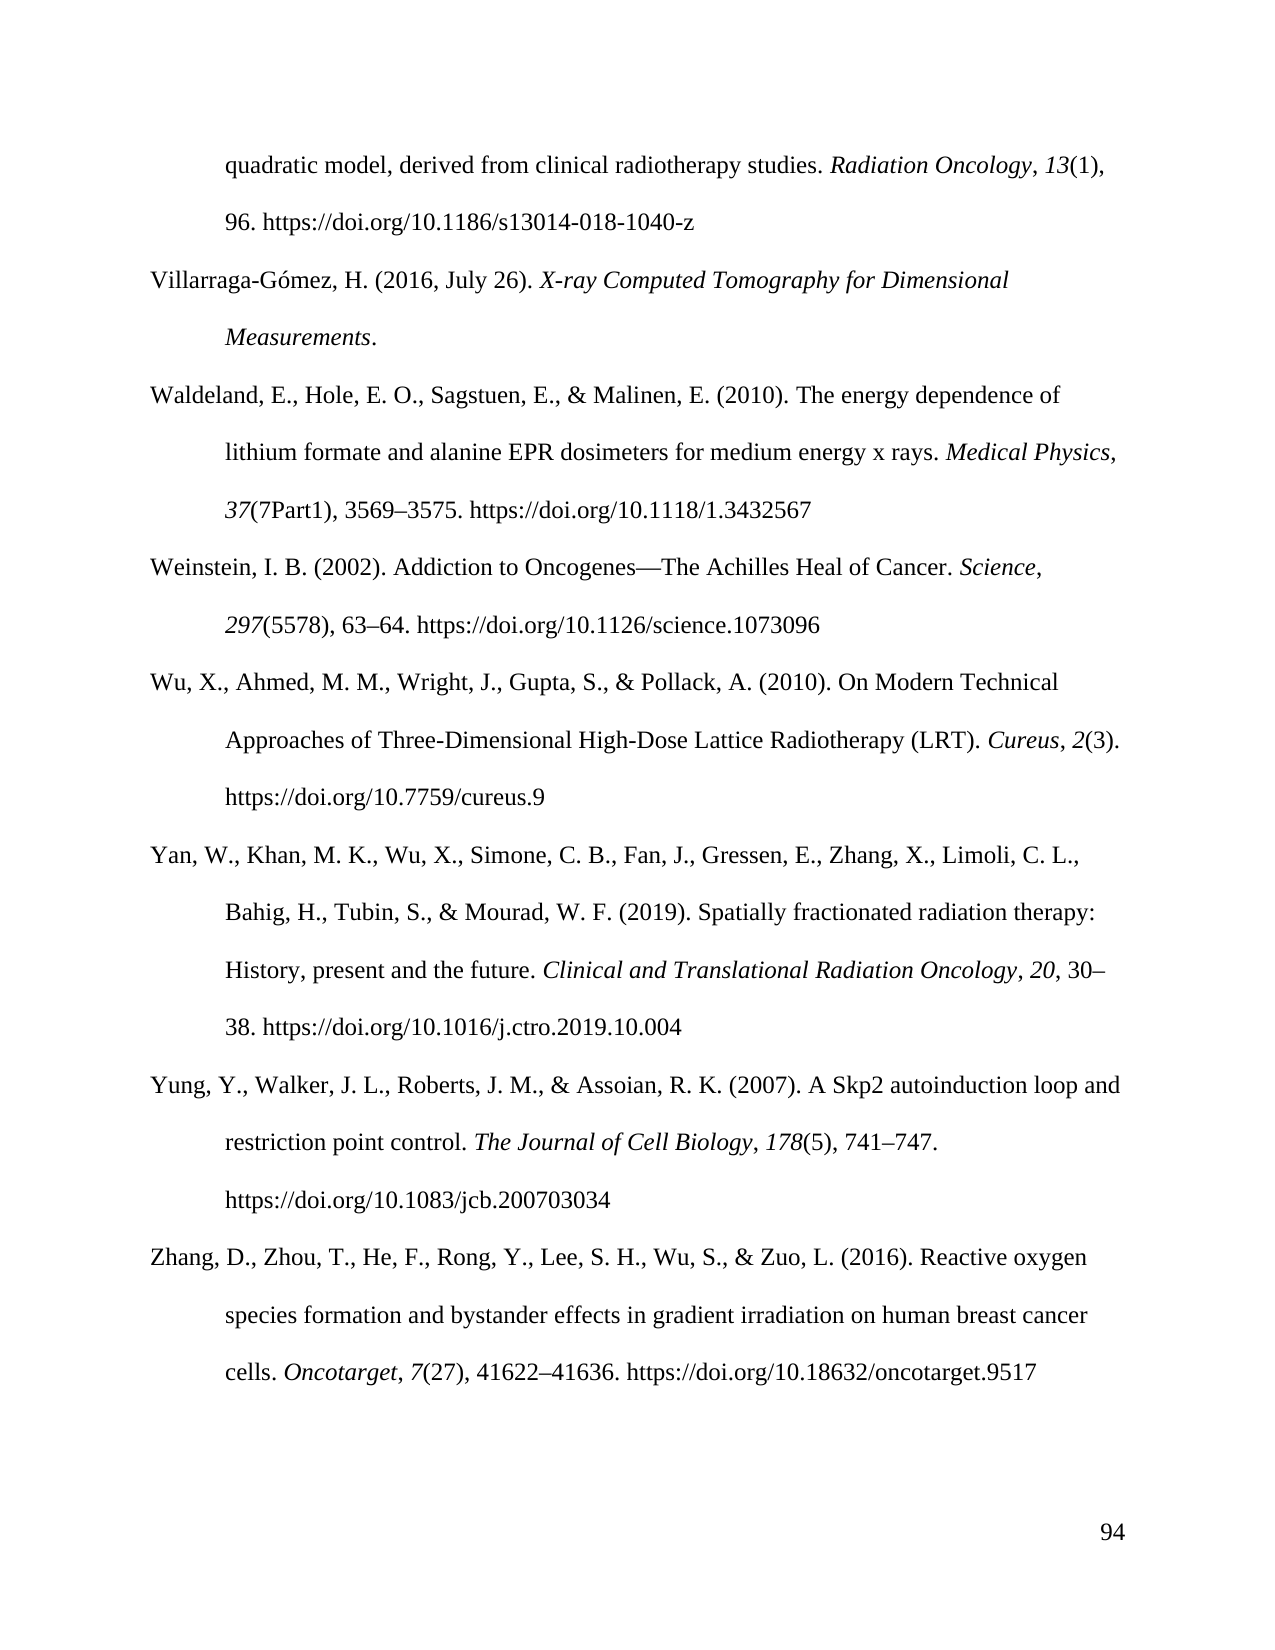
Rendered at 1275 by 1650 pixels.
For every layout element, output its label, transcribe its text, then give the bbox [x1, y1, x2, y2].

text Wu, X., Ahmed, M. M., Wright, J., Gupta, S., & Pollack, A. (2010). On Modern Technical Approaches of Three-Dimensional High-Dose Lattice Radiotherapy (LRT). Cureus, 2(3). https://doi.org/10.7759/cureus.9 [150, 667, 1125, 811]
text Yung, Y., Walker, J. L., Roberts, J. M., & Assoian, R. K. (2007). A Skp2 autoinduction loop and restriction point control. The Journal of Cell Biology, 178(5), 741–747. https://doi.org/10.1083/jcb.200703034 [150, 1070, 1125, 1214]
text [150, 150, 1125, 236]
text Villarraga-Gómez, H. (2016, July 26). X-ray Computed Tomography for Dimensional Measurements. [150, 265, 1125, 351]
text Waldeland, E., Hole, E. O., Sagstuen, E., & Malinen, E. (2010). The energy dependence of lithium formate and alanine EPR dosimeters for medium energy x rays. Medical Physics, 37(7Part1), 3569–3575. https://doi.org/10.1118/1.3432567 [150, 380, 1125, 524]
text Yan, W., Khan, M. K., Wu, X., Simone, C. B., Fan, J., Gressen, E., Zhang, X., Limoli, C. L., Bahig, H., Tubin, S., & Mourad, W. F. (2019). Spatially fractionated radiation therapy: History, present and the future. Clinical and Translational Radiation Oncology, 20, 30–38. https://doi.org/10.1016/j.ctro.2019.10.004 [150, 840, 1125, 1041]
text Weinstein, I. B. (2002). Addiction to Oncogenes—The Achilles Heal of Cancer. Science, 297(5578), 63–64. https://doi.org/10.1126/science.1073096 [150, 552, 1125, 639]
text Zhang, D., Zhou, T., He, F., Rong, Y., Lee, S. H., Wu, S., & Zuo, L. (2016). Reactive oxygen species formation and bystander effects in gradient irradiation on human breast cancer cells. Oncotarget, 7(27), 41622–41636. https://doi.org/10.18632/oncotarget.9517 [150, 1242, 1125, 1386]
